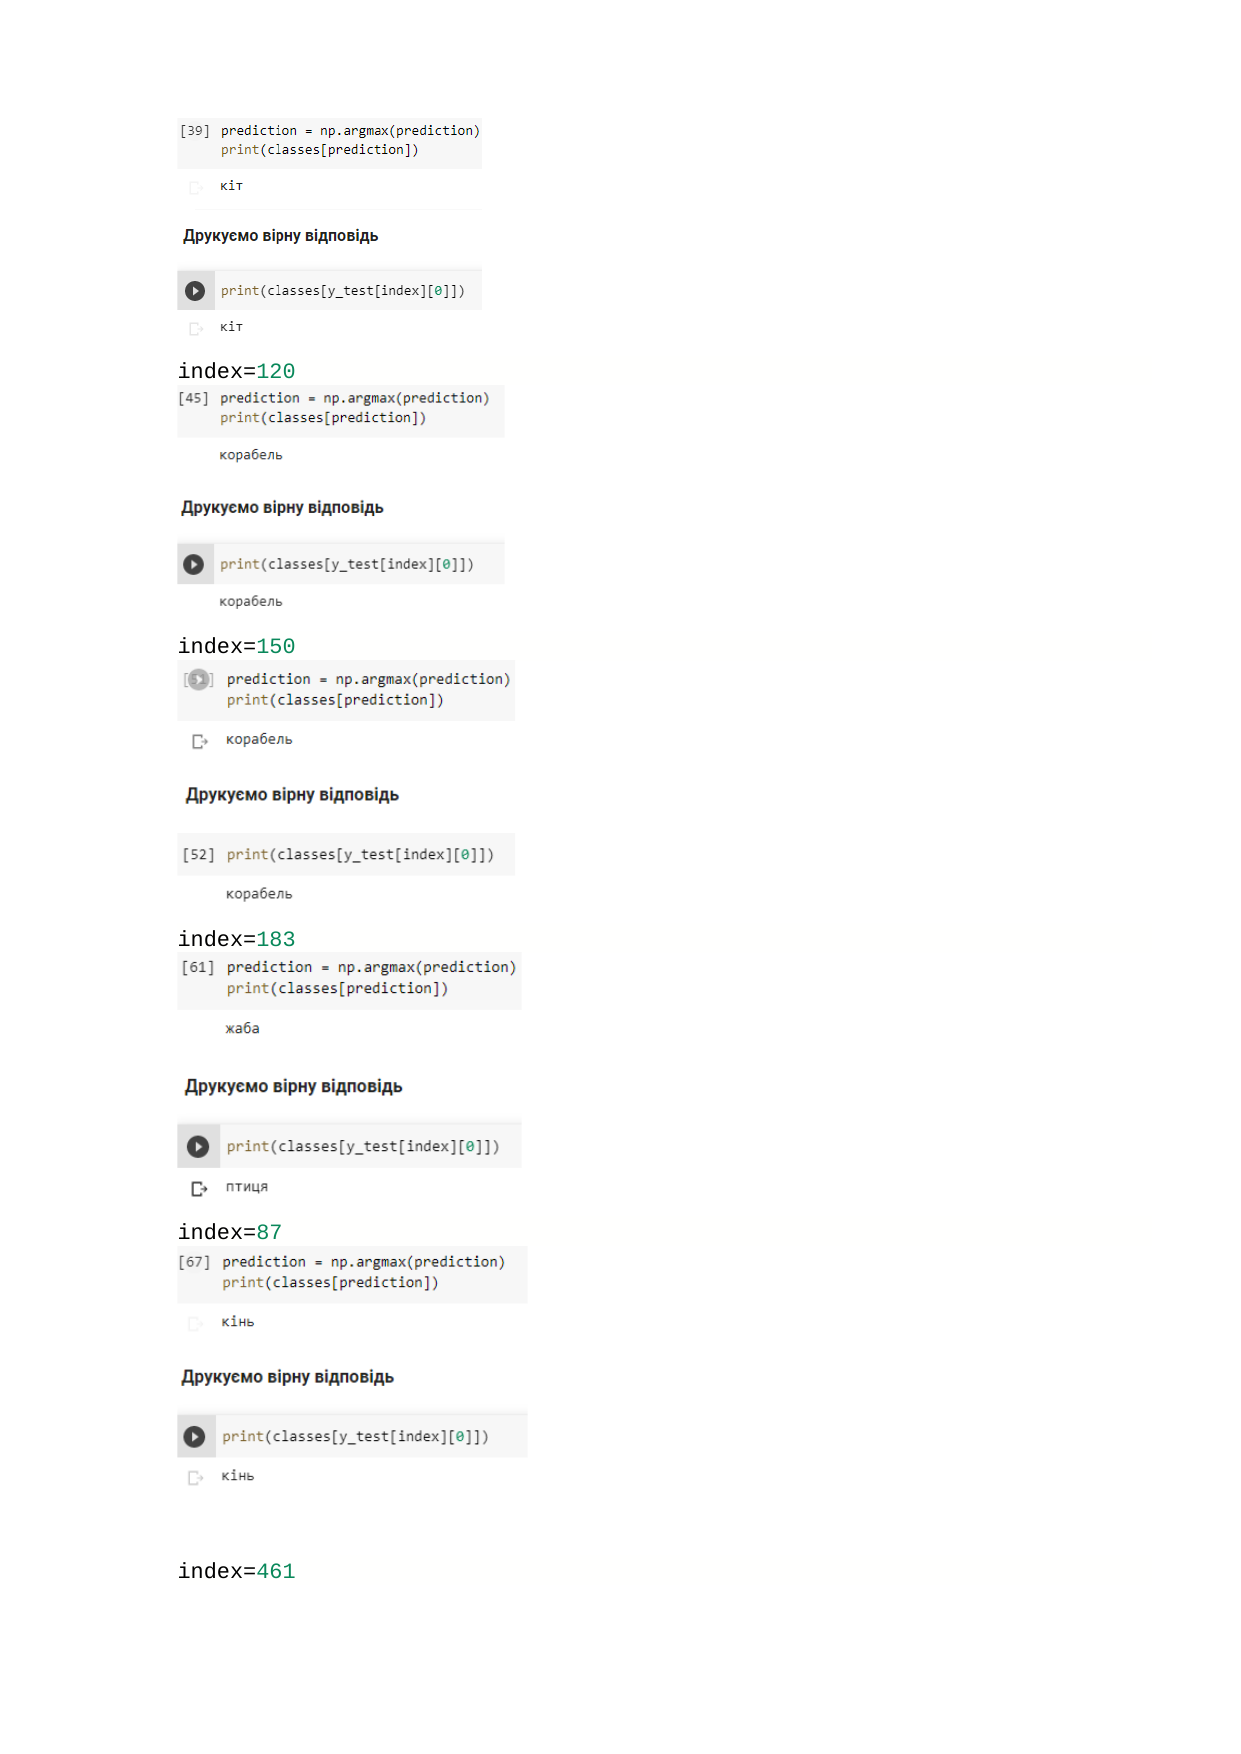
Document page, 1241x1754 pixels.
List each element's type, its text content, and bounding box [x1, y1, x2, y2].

picture [177, 952, 522, 1198]
picture [177, 118, 482, 337]
text index=120 [177, 356, 1152, 385]
text index=150 [177, 631, 1152, 661]
text index=183 [177, 923, 1152, 953]
picture [177, 660, 516, 905]
text index=87 [177, 1216, 1152, 1246]
picture [177, 1246, 528, 1490]
text index=461 [177, 1555, 1152, 1585]
picture [177, 385, 505, 612]
